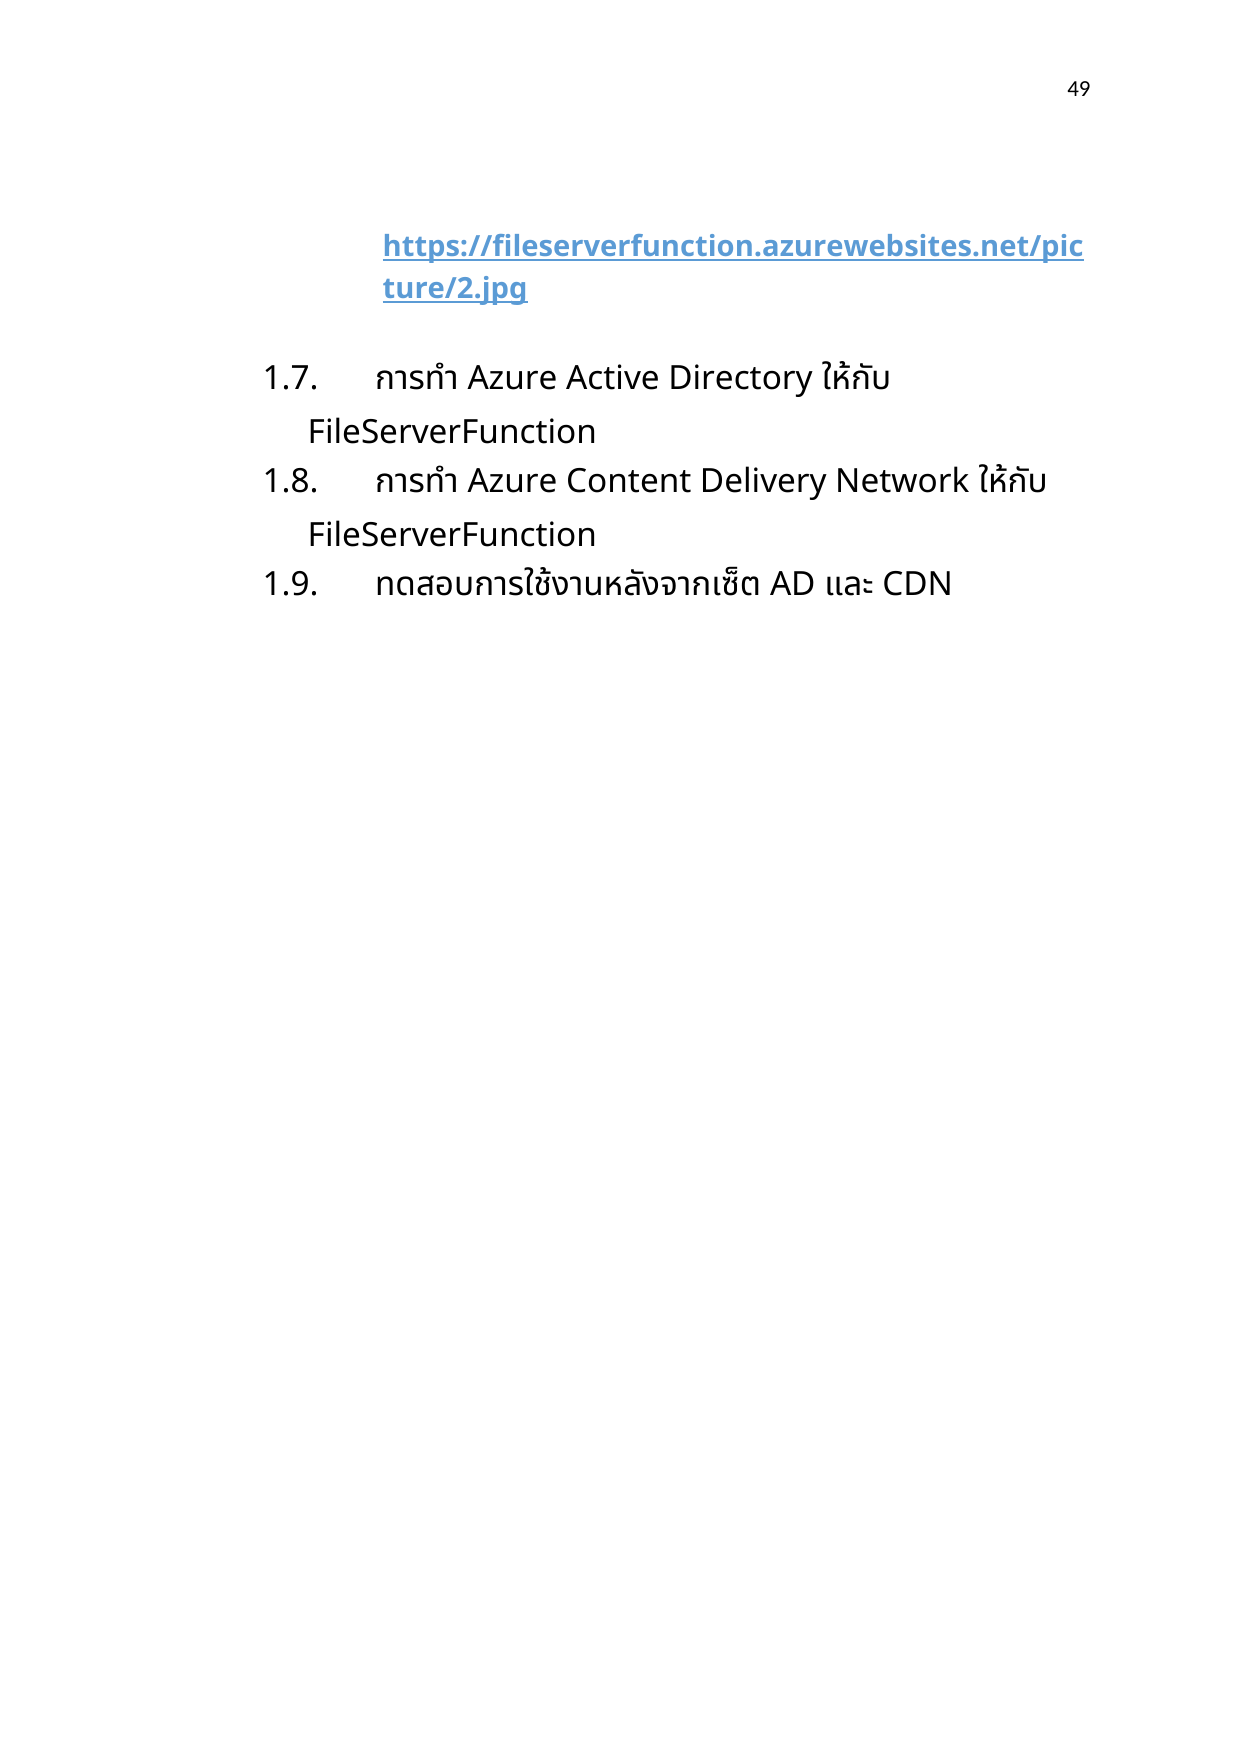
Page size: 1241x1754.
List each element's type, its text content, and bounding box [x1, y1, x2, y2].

list การทำ Azure Active Directory ให้กับ FileServerFunction [262, 353, 1090, 453]
list การทำ Azure Content Delivery Network ให้กับ FileServerFunction [262, 457, 1090, 556]
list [345, 225, 1090, 307]
list ทดสอบการใช้งานหลังจากเซ็ต AD และ CDN [262, 560, 1090, 610]
